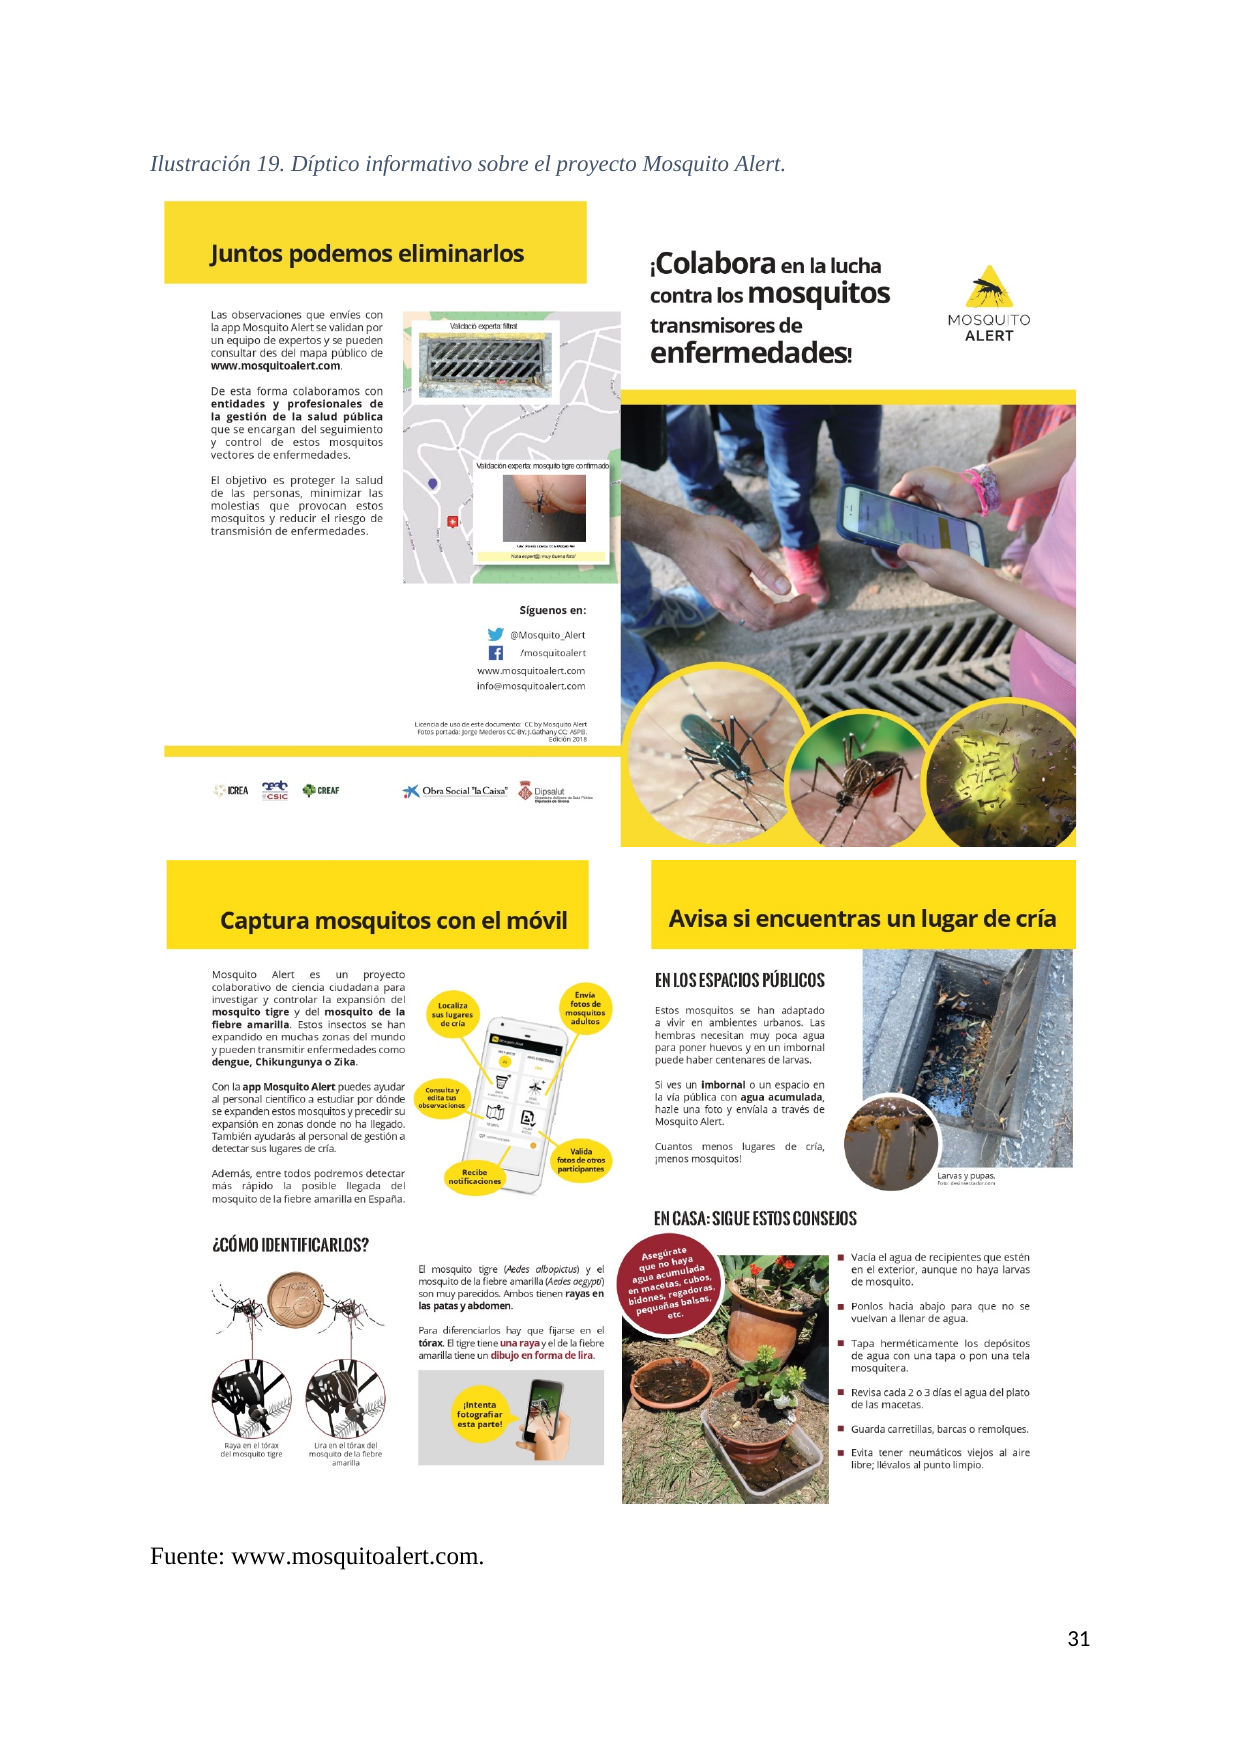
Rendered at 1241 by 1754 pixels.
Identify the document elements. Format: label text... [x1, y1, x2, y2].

text Fuente: www.mosquitoalert.com. [150, 1541, 1090, 1570]
picture [164, 197, 1077, 847]
picture [164, 860, 1077, 1511]
text Ilustración 19. Díptico informativo sobre el proyecto Mosquito Alert. [150, 150, 1090, 176]
